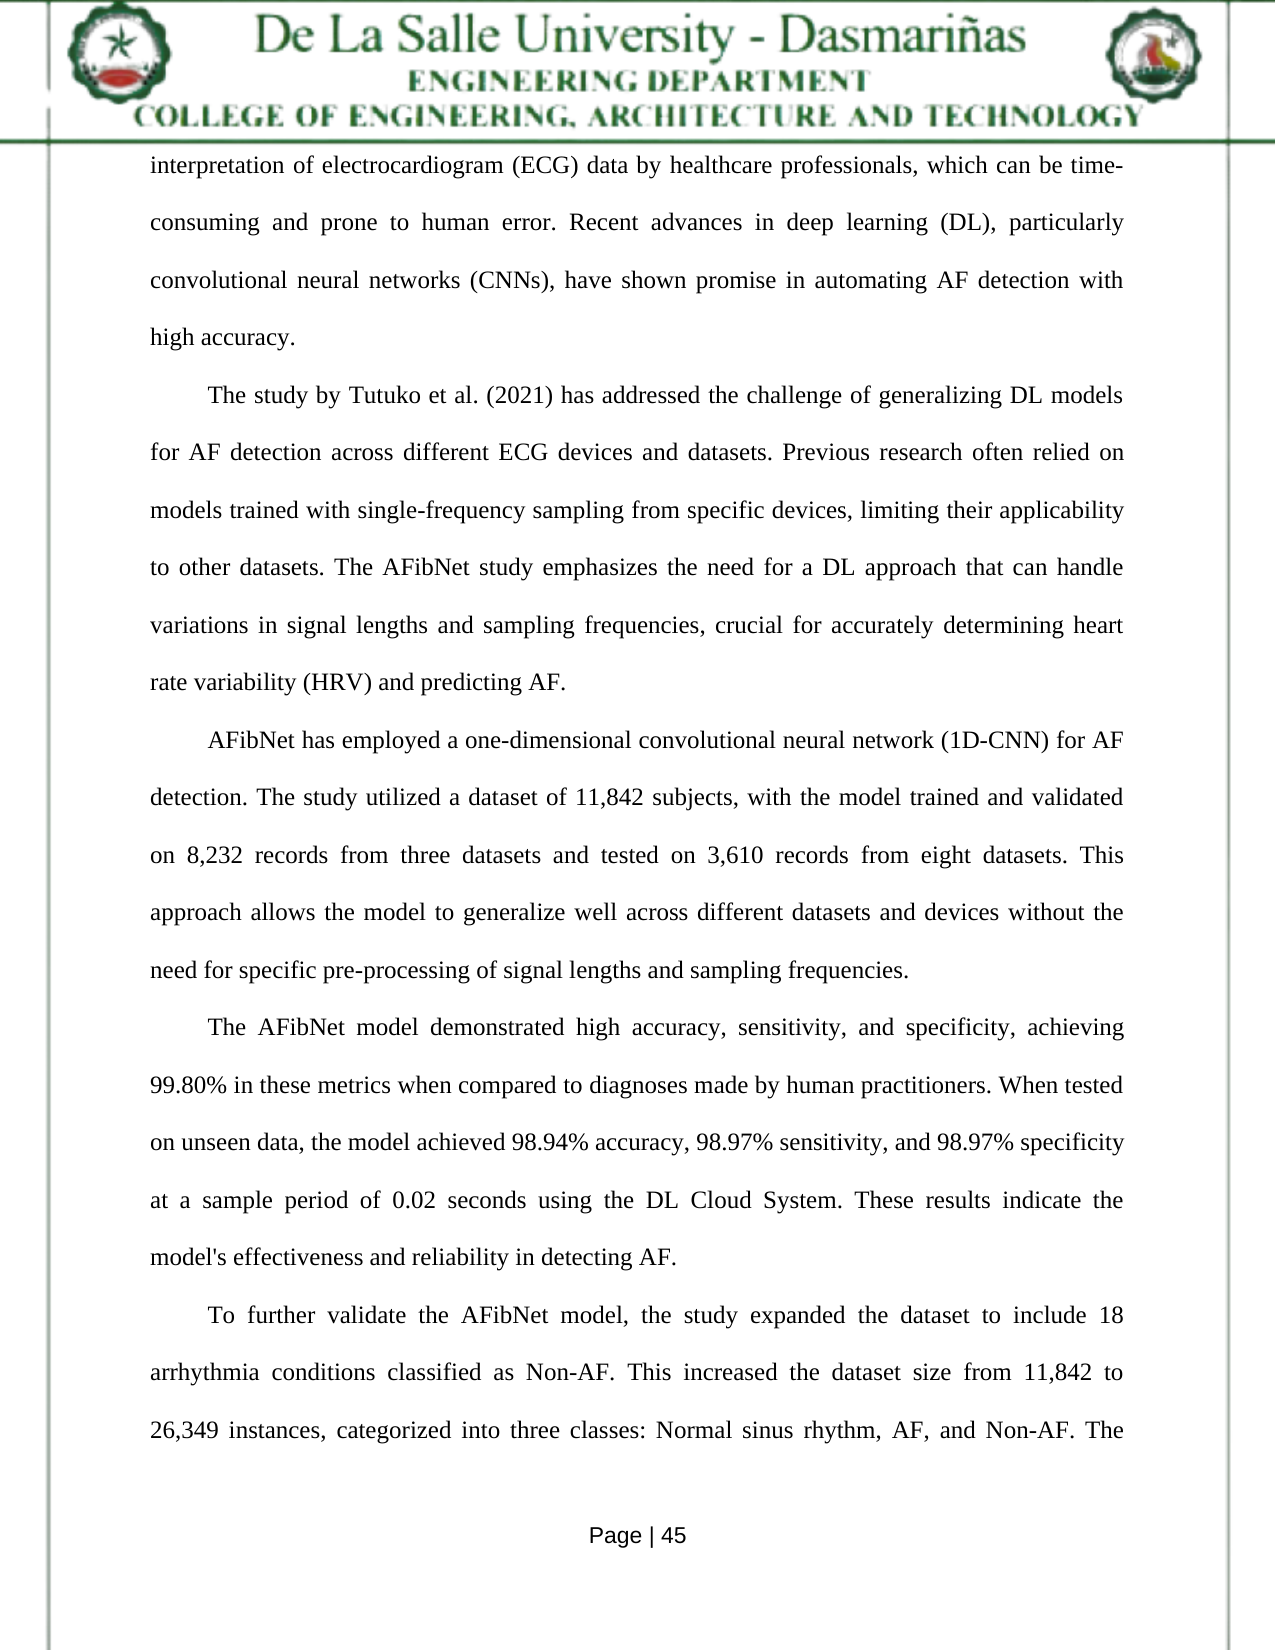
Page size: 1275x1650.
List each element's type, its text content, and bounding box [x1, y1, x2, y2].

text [150, 1300, 1125, 1444]
text The AFibNet model demonstrated high accuracy, sensitivity, and specificity, achieving 99.80% in these metrics when compared to diagnoses made by human practitioners. When tested on unseen data, the model achieved 98.94% accuracy, 98.97% sensitivity, and 98.97% specificity at a sample period of 0.02 seconds using the DL Cloud System. These results indicate the model's effectiveness and reliability in detecting AF. [150, 1012, 1125, 1271]
text The study by Tutuko et al. (2021) has addressed the challenge of generalizing DL models for AF detection across different ECG devices and datasets. Previous research often relied on models trained with single-frequency sampling from specific devices, limiting their applicability to other datasets. The AFibNet study emphasizes the need for a DL approach that can handle variations in signal lengths and sampling frequencies, crucial for accurately determining heart rate variability (HRV) and predicting AF. [150, 380, 1125, 696]
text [150, 150, 1125, 351]
text AFibNet has employed a one-dimensional convolutional neural network (1D-CNN) for AF detection. The study utilized a dataset of 11,842 subjects, with the model trained and validated on 8,232 records from three datasets and tested on 3,610 records from eight datasets. This approach allows the model to generalize well across different datasets and devices without the need for specific pre-processing of signal lengths and sampling frequencies. [150, 725, 1125, 984]
picture [0, 0, 1275, 1650]
